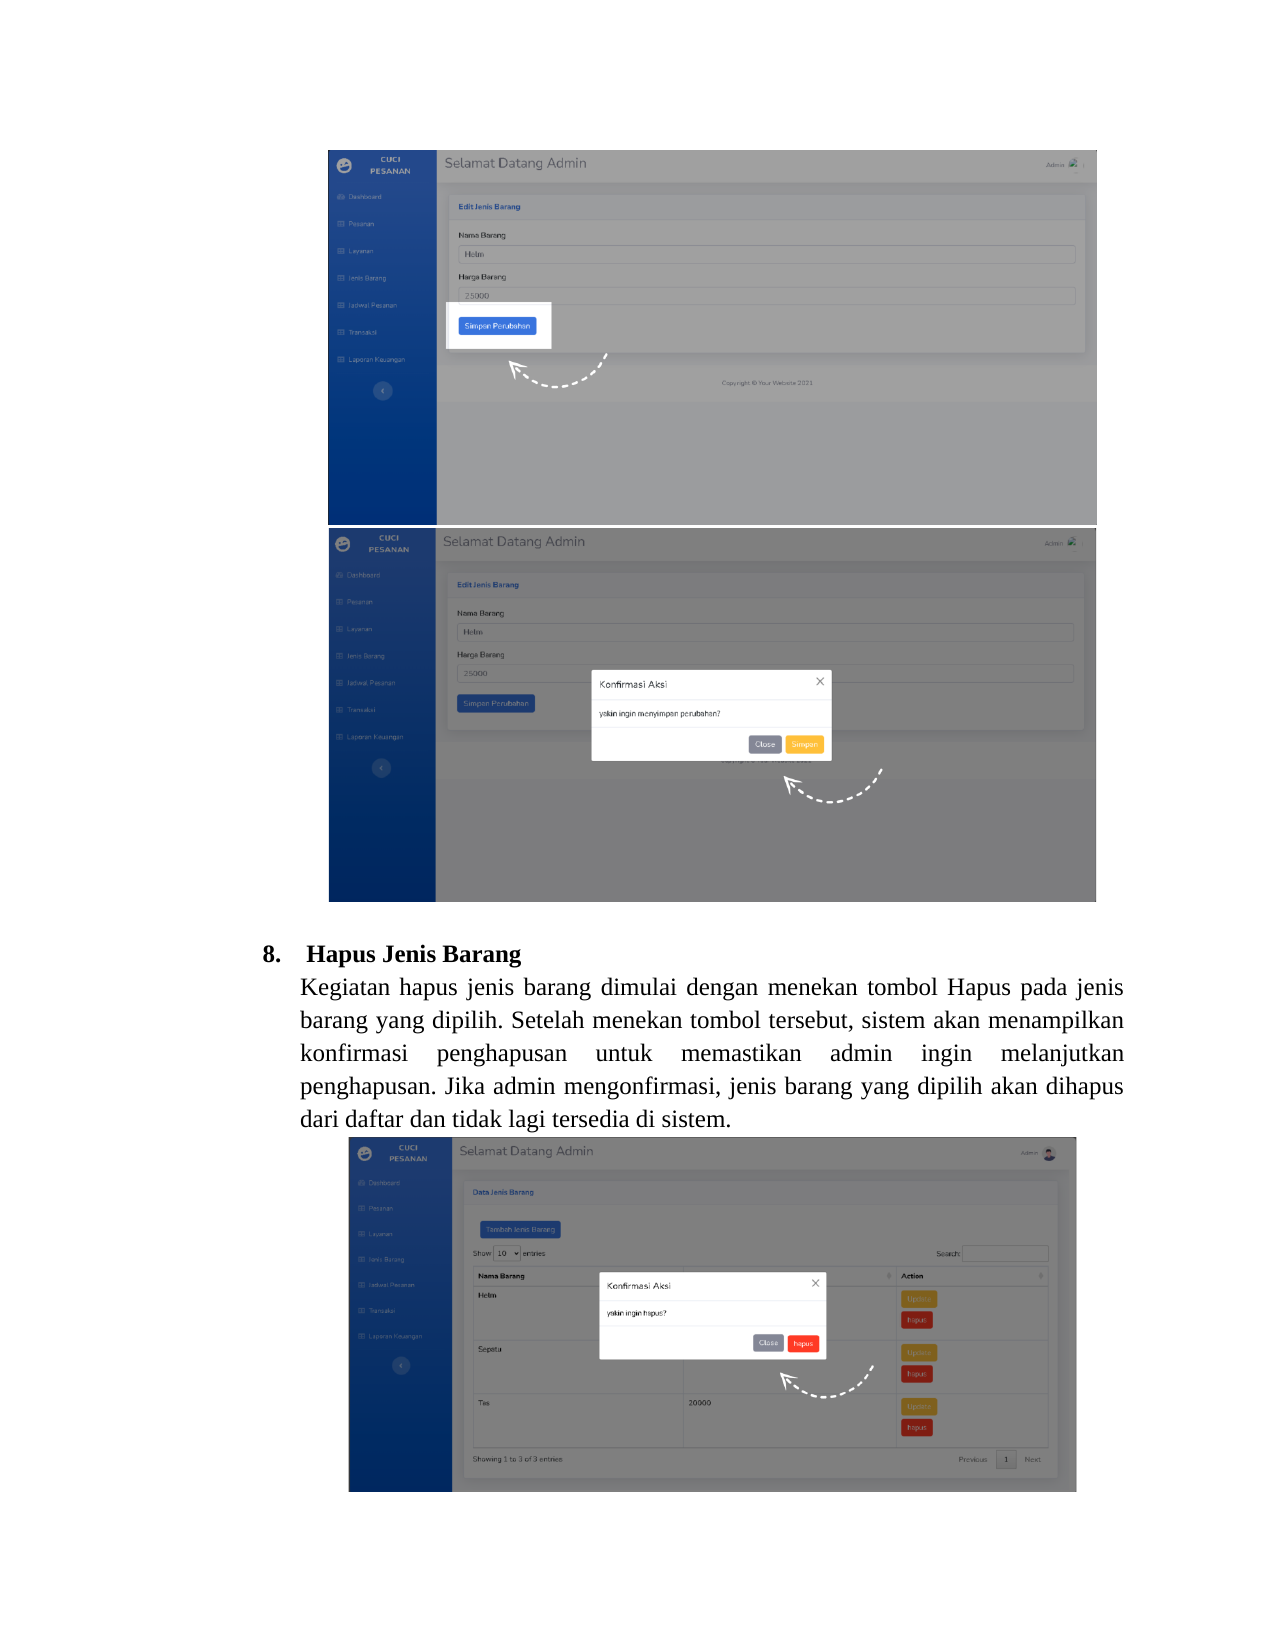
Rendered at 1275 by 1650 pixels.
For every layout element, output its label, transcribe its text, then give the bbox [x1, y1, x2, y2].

picture [328, 150, 1097, 525]
list Kegiatan hapus jenis barang dimulai dengan menekan tombol Hapus pada jenis barang yang dipilih. Setelah menekan tombol tersebut, sistem akan menampilkan konfirmasi penghapusan untuk memastikan admin ingin melanjutkan penghapusan. Jika admin mengonfirmasi, jenis barang yang dipilih akan dihapus dari daftar dan tidak lagi tersedia di sistem. [300, 972, 1125, 1133]
picture [348, 1137, 1077, 1492]
list Hapus Jenis Barang [262, 939, 1125, 968]
picture [328, 528, 1097, 902]
